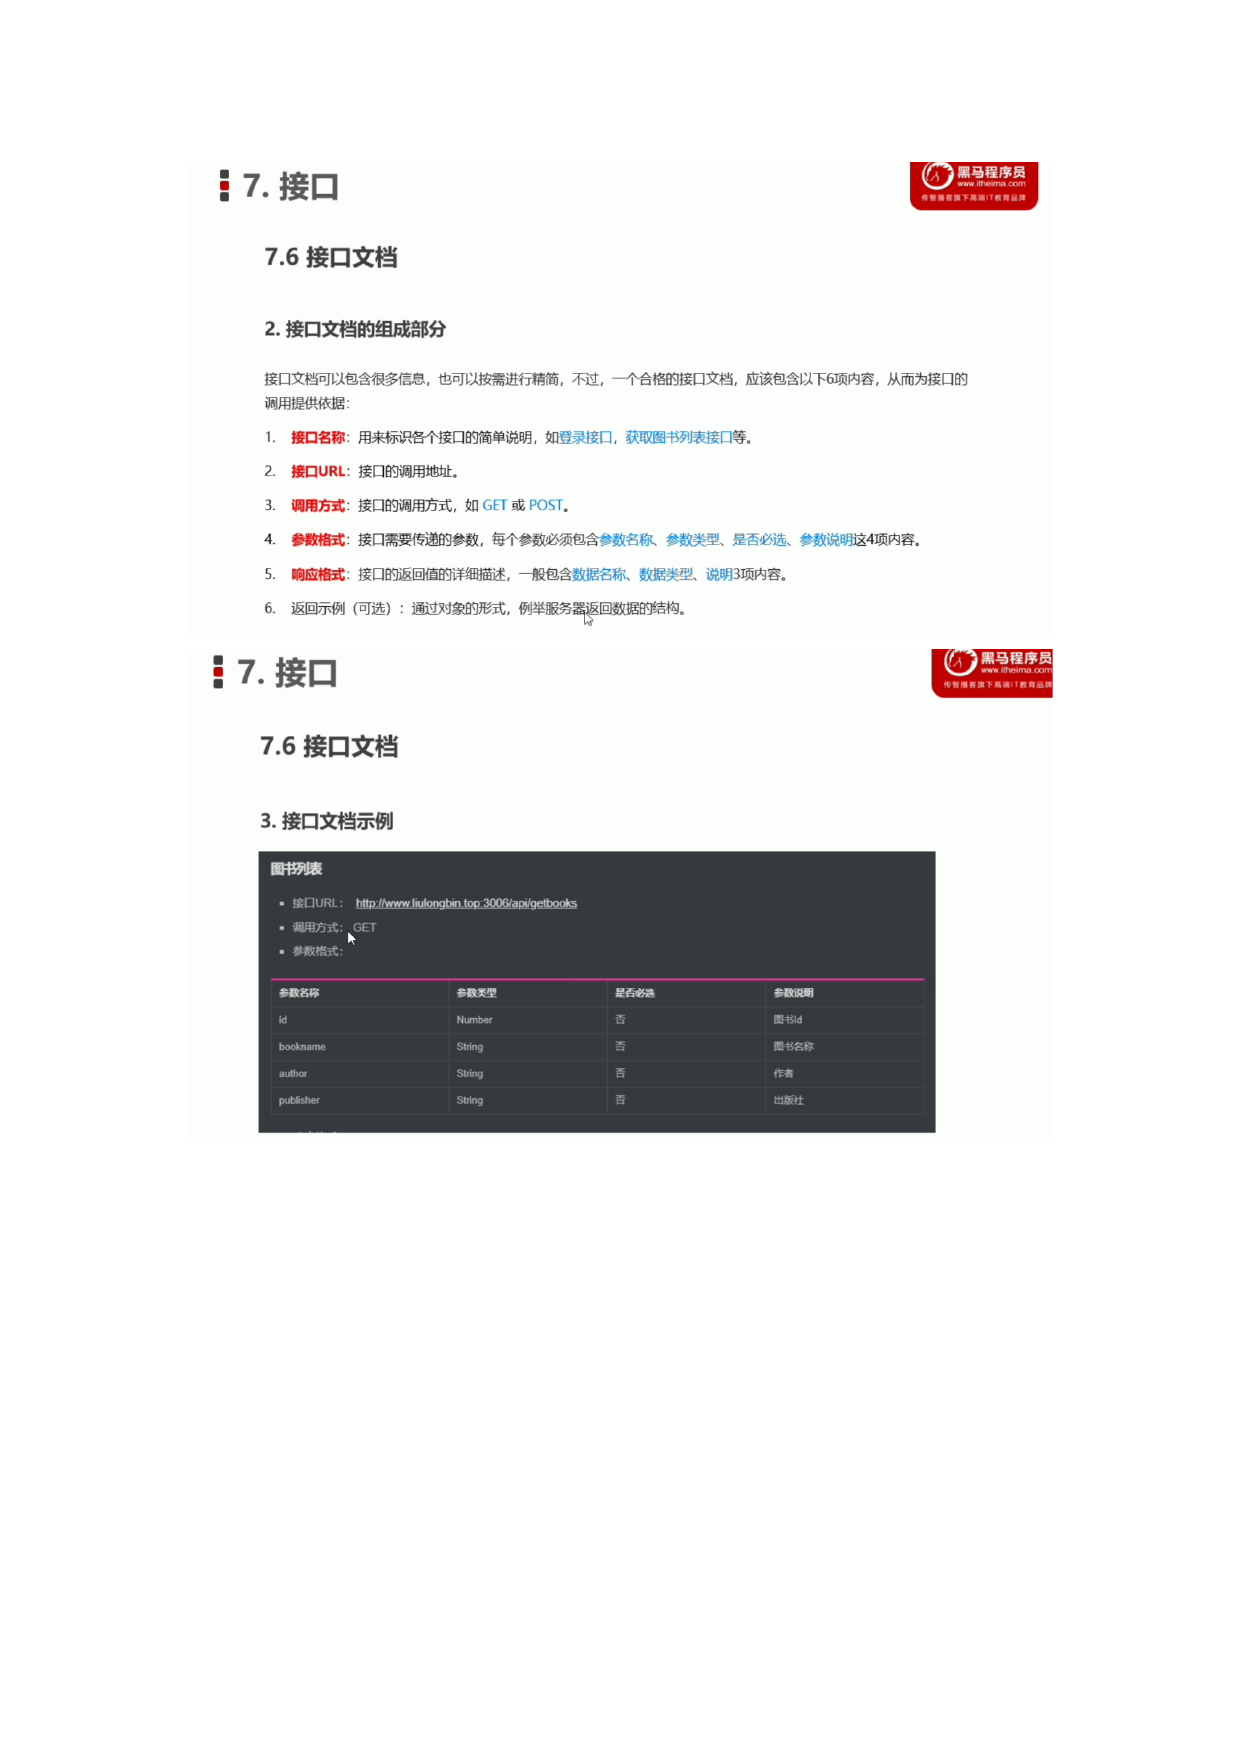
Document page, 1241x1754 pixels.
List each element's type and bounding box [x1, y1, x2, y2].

picture [187, 649, 1053, 1139]
picture [187, 162, 1053, 635]
